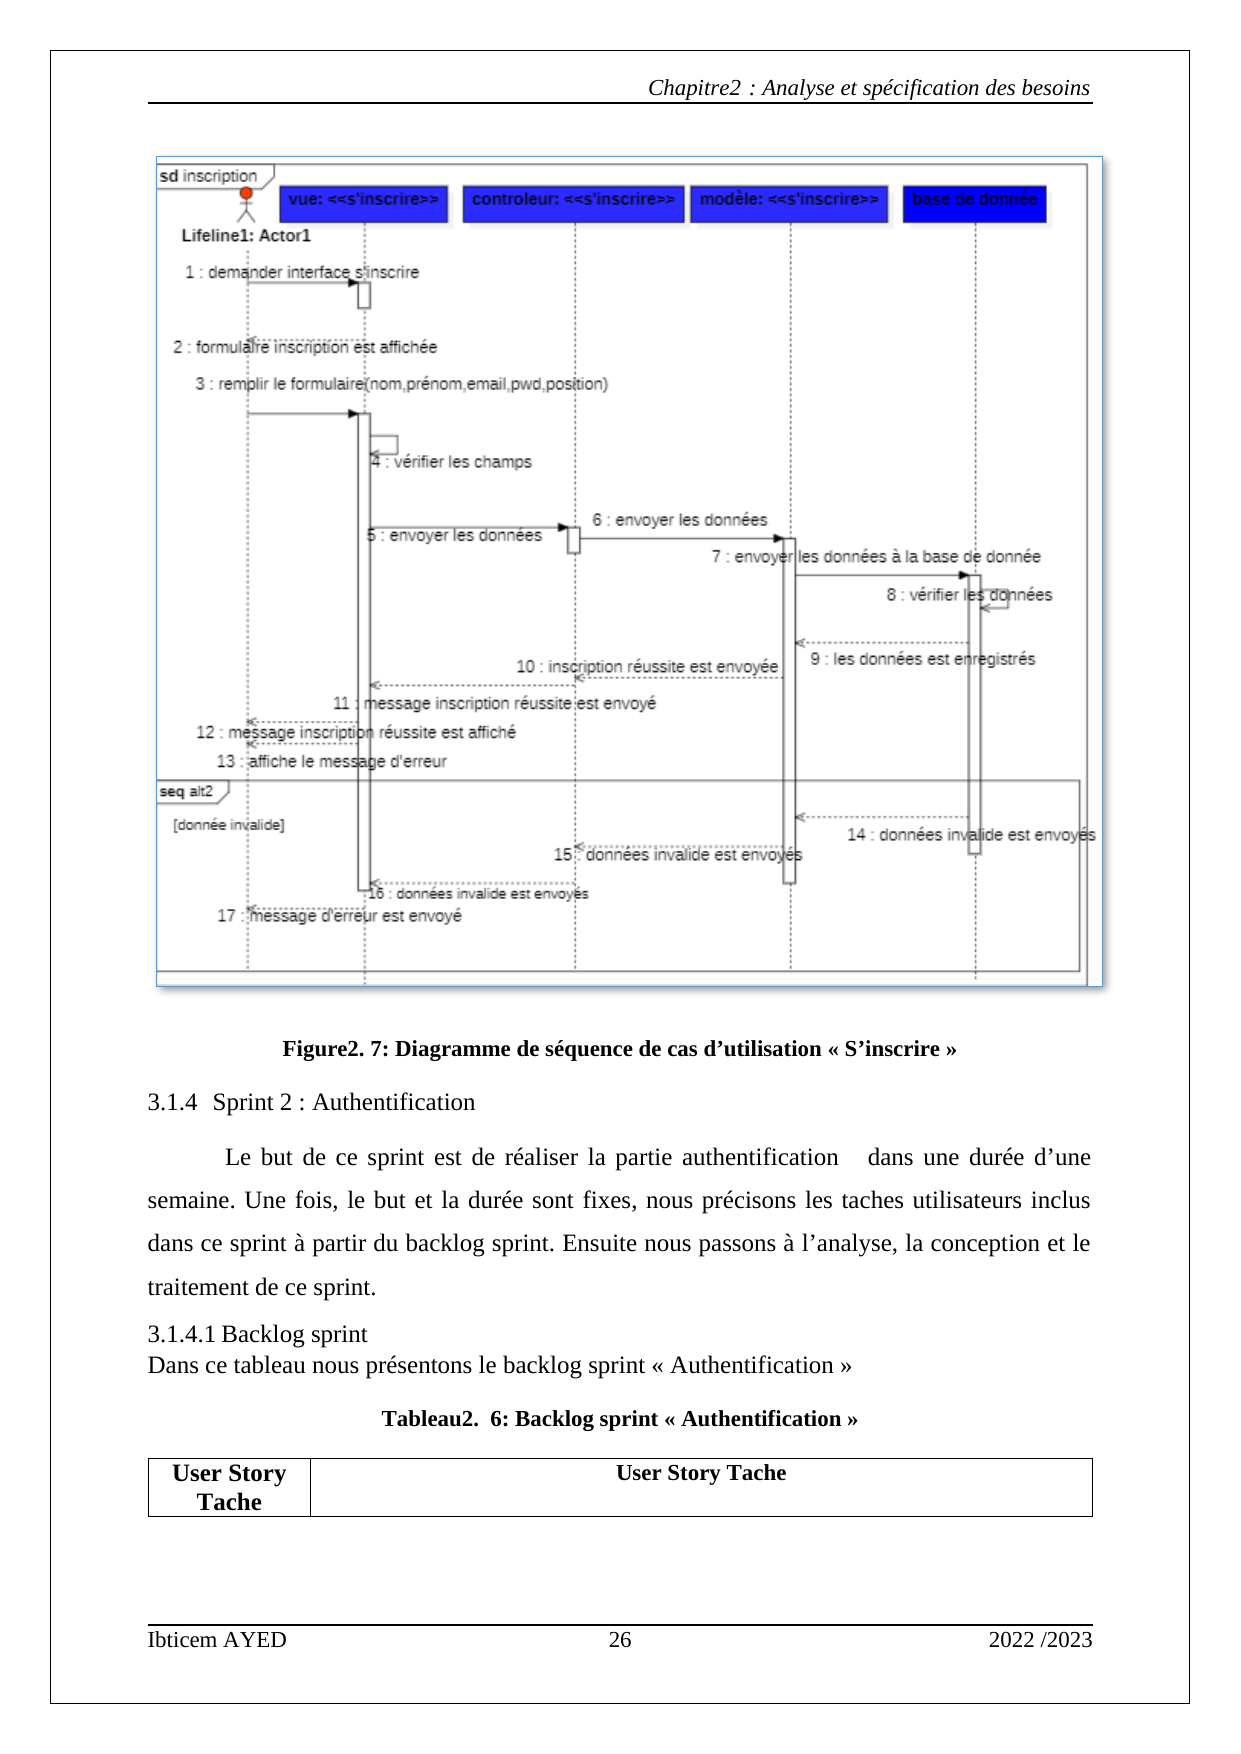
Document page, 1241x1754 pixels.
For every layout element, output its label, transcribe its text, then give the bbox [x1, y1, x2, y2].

subtitle Backlog sprint [147, 1319, 1093, 1348]
table_header User Story Tache [311, 1459, 1092, 1516]
table_header User Story Tache [149, 1459, 310, 1516]
text Figure2. 7: Diagramme de séquence de cas d’utilisation « S’inscrire » [147, 1034, 1093, 1061]
picture [157, 157, 1102, 986]
list Sprint 2 : Authentification [147, 1087, 1093, 1115]
text Dans ce tableau nous présentons le backlog sprint « Authentification » [147, 1350, 1093, 1379]
text Le but de ce sprint est de réaliser la partie authentification dans une durée d’une semaine. Une fois, le but et la durée sont fixes, nous précisons les taches utilisateurs inclus dans ce sprint à partir du backlog sprint. Ensuite nous passons à l’analyse, la conception et le traitement de ce sprint. [147, 1142, 1093, 1300]
text Tableau2. 6: Backlog sprint « Authentification » [147, 1406, 1093, 1432]
